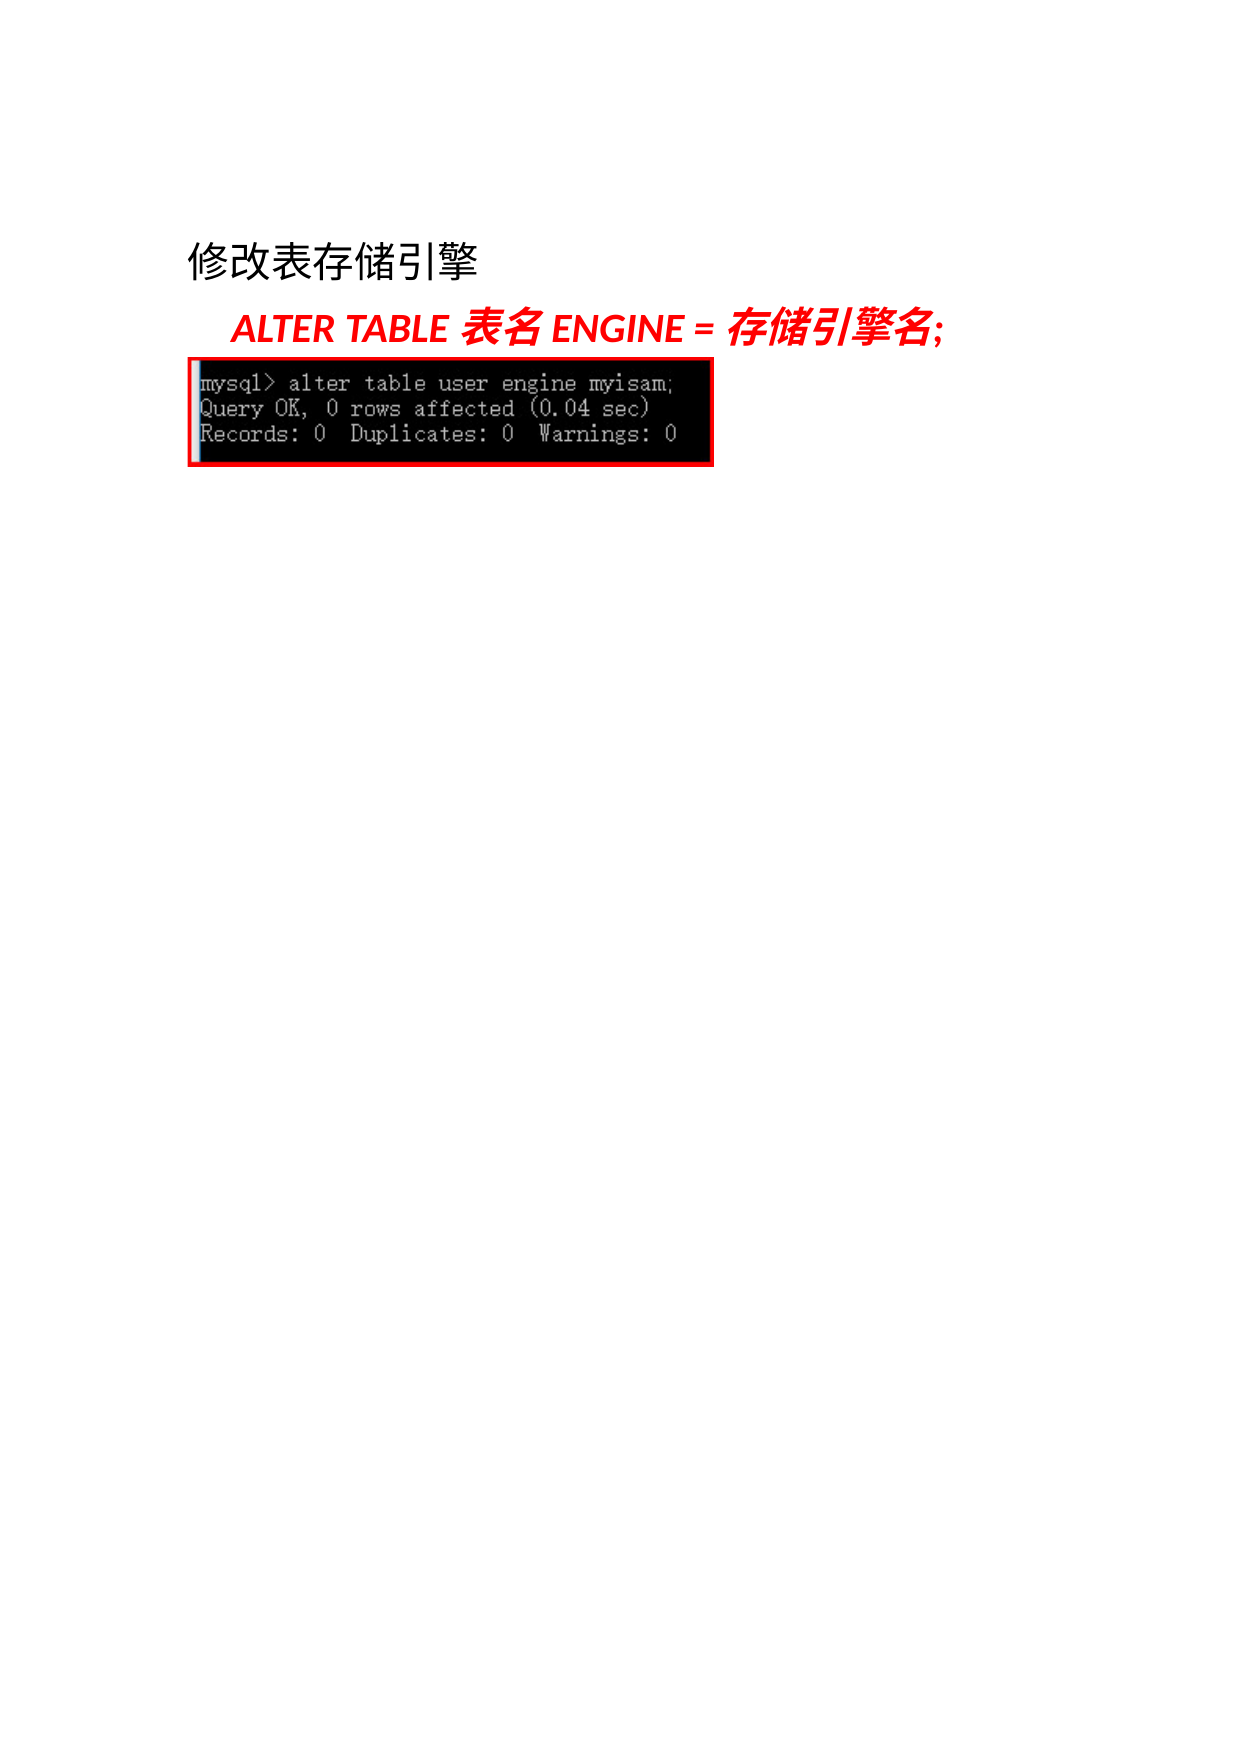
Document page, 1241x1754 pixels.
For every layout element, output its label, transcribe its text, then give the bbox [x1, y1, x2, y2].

text ALTER TABLE 表名 ENGINE = 存储引擎名; [187, 292, 1053, 357]
text 修改表存储引擎 [187, 227, 1053, 292]
picture [187, 357, 714, 467]
